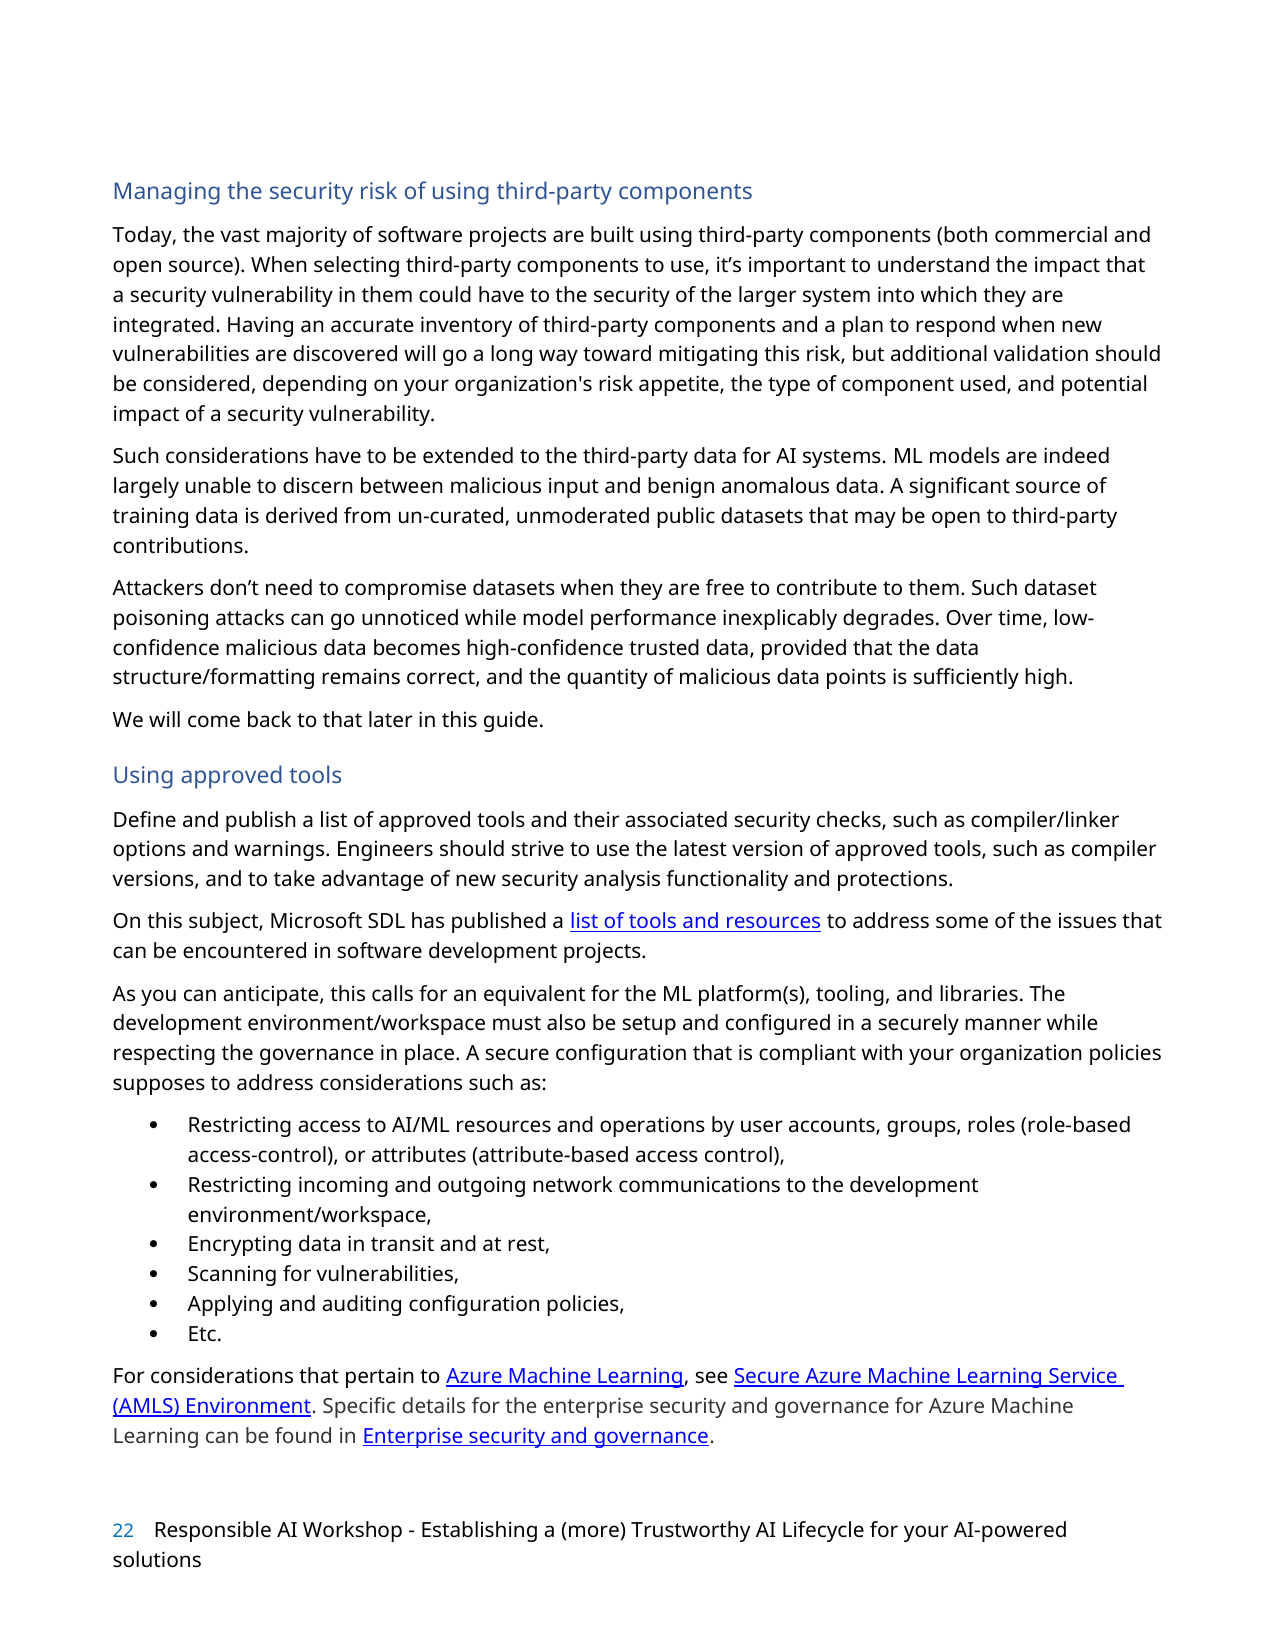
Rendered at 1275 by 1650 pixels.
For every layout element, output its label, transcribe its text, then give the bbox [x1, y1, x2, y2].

list Restricting access to AI/ML resources and operations by user accounts, groups, roles (role-based access-control), or attributes (attribute-based access control), [150, 1110, 1162, 1169]
text Today, the vast majority of software projects are built using third-party components (both commercial and open source). When selecting third-party components to use, it’s important to understand the impact that a security vulnerability in them could have to the security of the larger system into which they are integrated. Having an accurate inventory of third-party components and a plan to respond when new vulnerabilities are discovered will go a long way toward mitigating this risk, but additional validation should be considered, depending on your organization's risk appetite, the type of component used, and potential impact of a security vulnerability. [112, 351, 1162, 427]
list Etc. [150, 1319, 1162, 1347]
list Restricting incoming and outgoing network communications to the development environment/workspace, [150, 1170, 1162, 1228]
subtitle Managing the security risk of using third-party components [112, 175, 1162, 206]
text On this subject, Microsoft SDL has published a list of tools and resources to address some of the issues that can be encountered in software development projects. [112, 907, 1162, 965]
list Scanning for vulnerabilities, [150, 1259, 1162, 1288]
text Define and publish a list of approved tools and their associated security checks, such as compiler/linker options and warnings. Engineers should strive to use the latest version of approved tools, such as compiler versions, and to take advantage of new security analysis functionality and protections. [112, 805, 1162, 893]
list Encrypting data in transit and at rest, [150, 1229, 1162, 1258]
list Applying and auditing configuration policies, [150, 1289, 1162, 1318]
text We will come back to that later in this guide. [112, 705, 1162, 733]
text Such considerations have to be extended to the third-party data for AI systems. ML models are indeed largely unable to discern between malicious input and benign anomalous data. A significant source of training data is derived from un-curated, unmoderated public datasets that may be open to third-party contributions. [112, 441, 1162, 559]
text Attackers don’t need to compromise datasets when they are free to contribute to them. Such dataset poisoning attacks can go unnoticed while model performance inexplicably degrades. Over time, low-confidence malicious data becomes high-confidence trusted data, provided that the data structure/formatting remains correct, and the quantity of malicious data points is sufficiently high. [112, 573, 1162, 691]
text As you can anticipate, this calls for an equivalent for the ML platform(s), tooling, and libraries. The development environment/workspace must also be setup and configured in a securely manner while respecting the governance in place. A secure configuration that is compliant with your organization policies supposes to address considerations such as: [112, 979, 1162, 1097]
text For considerations that pertain to Azure Machine Learning, see Secure Azure Machine Learning Service (AMLS) Environment. Specific details for the enterprise security and governance for Azure Machine Learning can be found in Enterprise security and governance. [112, 1361, 1162, 1449]
text Today, the vast majority of software projects are built using third-party components (both commercial and open source). When selecting third-party components to use, it’s important to understand the impact that a security vulnerability in them could have to the security of the larger system into which they are integrated. Having an accurate inventory of third-party components and a plan to respond when new vulnerabilities are discovered will go a long way toward mitigating this risk, but additional validation should be considered, depending on your organization's risk appetite, the type of component used, and potential impact of a security vulnerability. [112, 220, 1162, 350]
subtitle Using approved tools [112, 759, 1162, 791]
